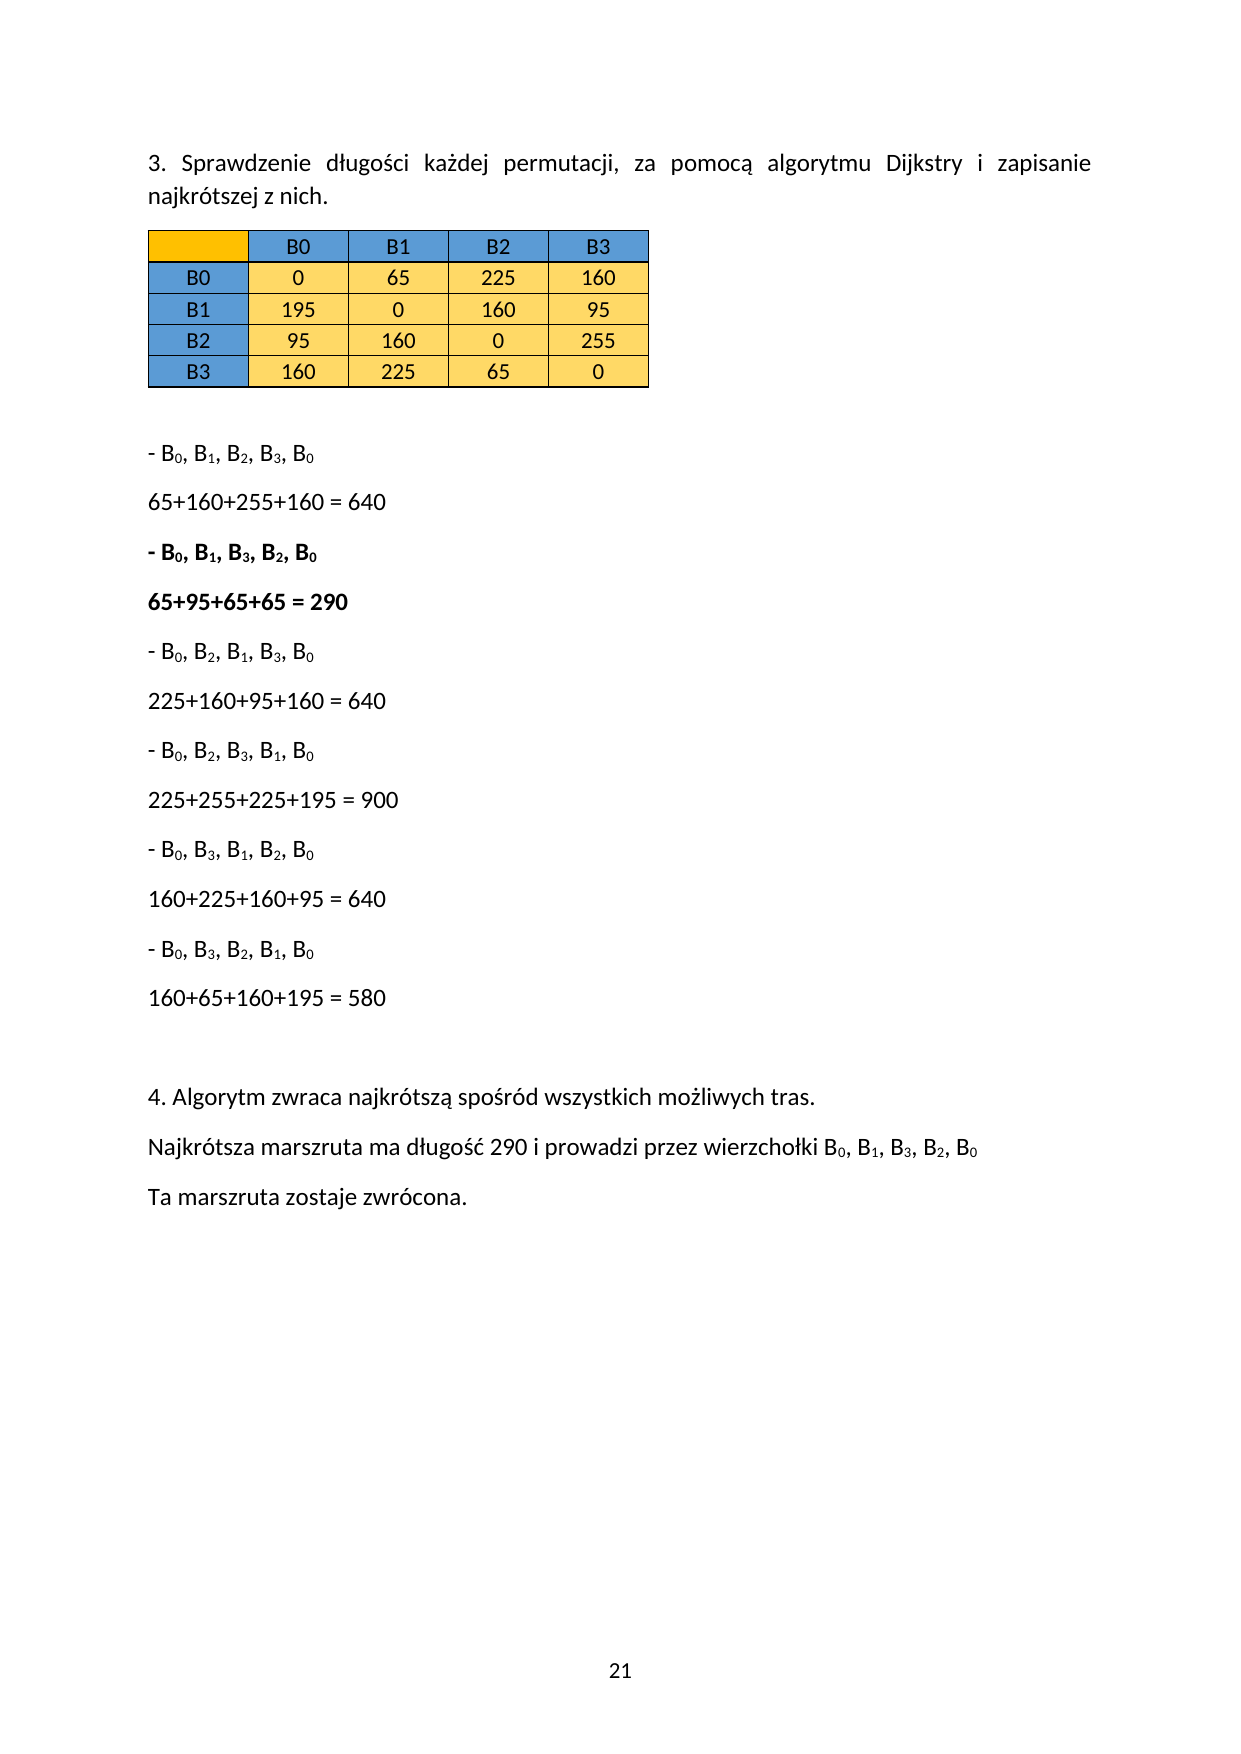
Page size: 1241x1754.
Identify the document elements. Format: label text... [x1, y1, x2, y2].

table_cell 225 [349, 356, 448, 386]
table_header B2 [449, 231, 548, 261]
table_cell 95 [549, 294, 648, 324]
table_header B3 [549, 231, 648, 261]
text 4. Algorytm zwraca najkrótszą spośród wszystkich możliwych tras. [148, 1082, 1093, 1112]
text - B0, B1, B2, B3, B0 [148, 437, 1093, 467]
table_cell B2 [149, 325, 248, 355]
table_cell 195 [249, 294, 348, 324]
table_cell 0 [349, 294, 448, 324]
table_cell B0 [149, 263, 248, 293]
table_cell B3 [149, 356, 248, 386]
table_cell 0 [449, 325, 548, 355]
table_cell 160 [249, 356, 348, 386]
text 160+225+160+95 = 640 [148, 883, 1093, 914]
text 160+65+160+195 = 580 [148, 982, 1093, 1013]
table_cell 65 [349, 263, 448, 293]
text 225+255+225+195 = 900 [148, 784, 1093, 814]
table_cell 95 [249, 325, 348, 355]
text 225+160+95+160 = 640 [148, 685, 1093, 715]
table_header B1 [349, 231, 448, 261]
table_cell 255 [549, 325, 648, 355]
table_cell 225 [449, 263, 548, 293]
table_cell 160 [349, 325, 448, 355]
text - B0, B1, B3, B2, B0 [148, 536, 1093, 567]
text 65+95+65+65 = 290 [148, 586, 1093, 616]
text - B0, B2, B3, B1, B0 [148, 734, 1093, 765]
text - B0, B2, B1, B3, B0 [148, 635, 1093, 666]
table_cell 160 [449, 294, 548, 324]
table_header [149, 231, 248, 261]
table_cell 65 [449, 356, 548, 386]
text Najkrótsza marszruta ma długość 290 i prowadzi przez wierzchołki B0, B1, B3, B2, B0 [148, 1131, 1093, 1162]
text - B0, B3, B2, B1, B0 [148, 933, 1093, 963]
text - B0, B3, B1, B2, B0 [148, 834, 1093, 864]
table_cell 0 [549, 356, 648, 386]
table_cell 0 [249, 263, 348, 293]
text 65+160+255+160 = 640 [148, 487, 1093, 517]
text 3. Sprawdzenie długości każdej permutacji, za pomocą algorytmu Dijkstry i zapisanie najkrótszej z nich. [148, 148, 1093, 211]
text Ta marszruta zostaje zwrócona. [148, 1181, 1093, 1211]
table_cell B1 [149, 294, 248, 324]
table_cell 160 [549, 263, 648, 293]
table_header B0 [249, 231, 348, 261]
